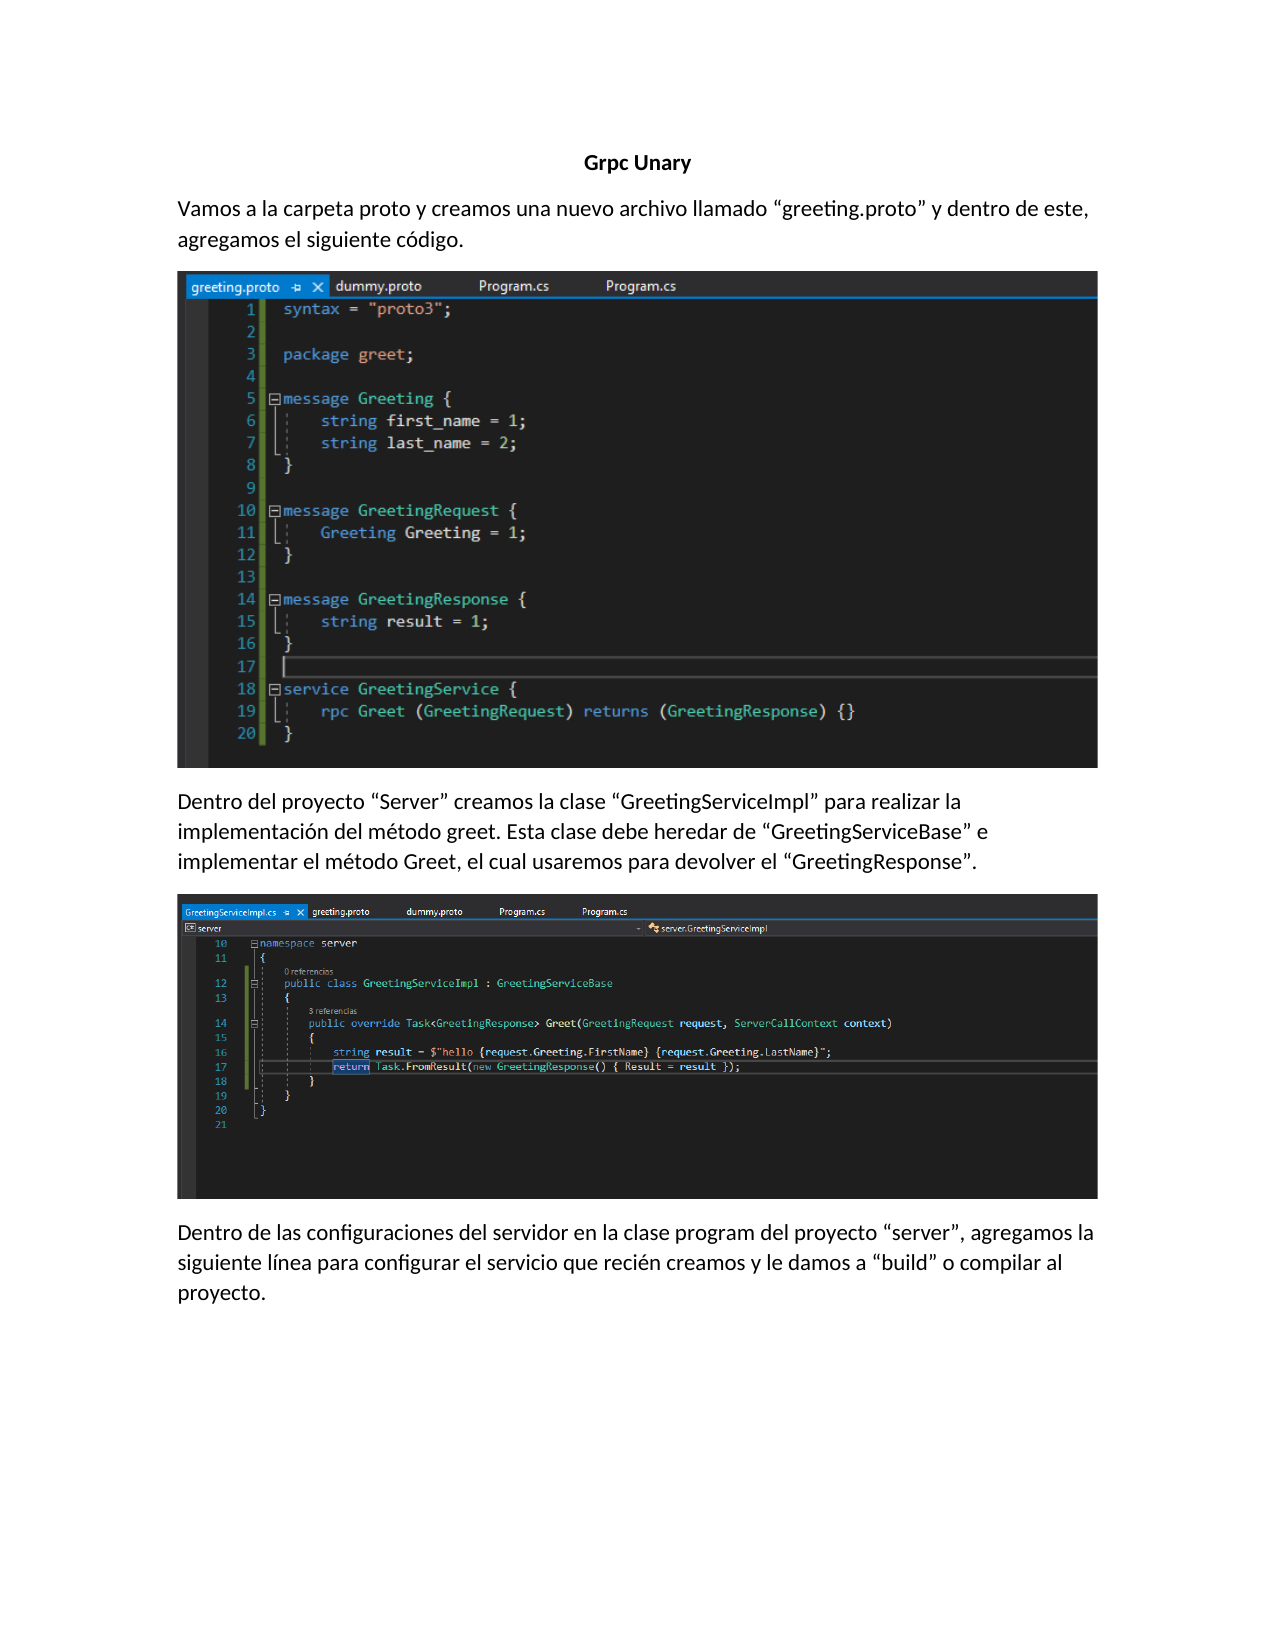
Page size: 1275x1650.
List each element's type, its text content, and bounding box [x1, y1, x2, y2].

picture [177, 894, 1098, 1199]
text Dentro de las configuraciones del servidor en la clase program del proyecto “server”, agregamos la siguiente línea para configurar el servicio que recién creamos y le damos a “build” o compilar al proyecto. [177, 1218, 1098, 1306]
text Dentro del proyecto “Server” creamos la clase “GreetingServiceImpl” para realizar la implementación del método greet. Esta clase debe heredar de “GreetingServiceBase” e implementar el método Greet, el cual usaremos para devolver el “GreetingResponse”. [177, 787, 1098, 875]
text Vamos a la carpeta proto y creamos una nuevo archivo llamado “greeting.proto” y dentro de este, agregamos el siguiente código. [177, 194, 1098, 253]
picture [177, 271, 1098, 768]
text Grpc Unary [177, 148, 1098, 176]
